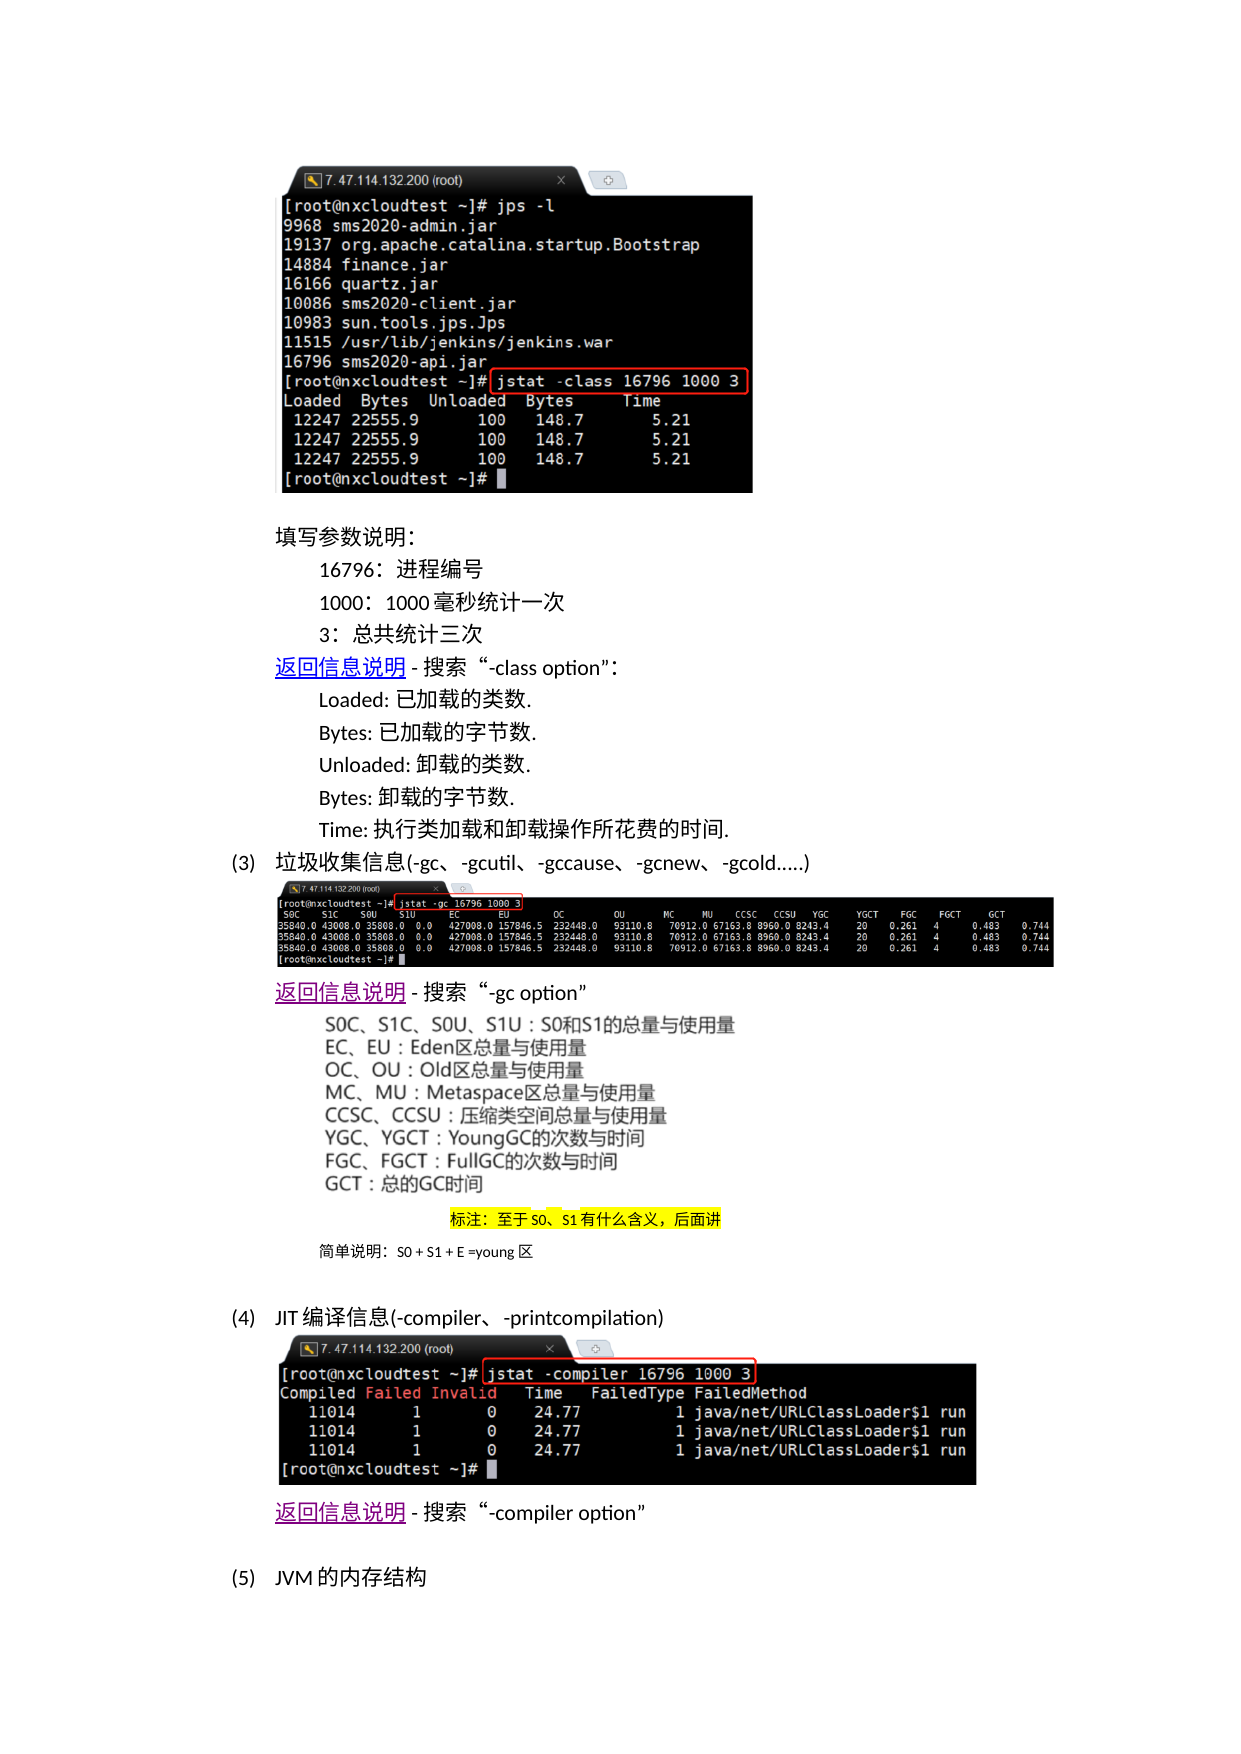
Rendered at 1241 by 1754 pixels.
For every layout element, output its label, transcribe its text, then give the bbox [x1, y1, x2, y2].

list 返回信息说明 - 搜索“-class option”： [231, 649, 1053, 682]
picture [275, 162, 753, 493]
list 简单说明：S0 + S1 + E =young区 [275, 1234, 1053, 1267]
picture [275, 877, 1054, 967]
list 3：总共统计三次 [275, 617, 1053, 649]
list Bytes: 卸载的字节数. [275, 779, 1053, 812]
list Loaded: 已加载的类数. [275, 682, 1053, 714]
picture [318, 1007, 738, 1196]
list Time: 执行类加载和卸载操作所花费的时间. [275, 812, 1053, 844]
list JIT编译信息(-compiler、-printcompilation) [231, 1299, 1053, 1332]
list Unloaded: 卸载的类数. [275, 747, 1053, 779]
picture [275, 1332, 977, 1485]
list 返回信息说明 - 搜索“-compiler option” [275, 1494, 1053, 1527]
list 标注：至于S0、S1有什么含义，后面讲 [406, 1202, 1053, 1234]
list Bytes: 已加载的字节数. [275, 714, 1053, 747]
list 填写参数说明： [275, 519, 1053, 552]
list 1000：1000毫秒统计一次 [275, 584, 1053, 617]
list 返回信息说明 - 搜索“-gc option” [275, 974, 1053, 1007]
list 16796：进程编号 [275, 552, 1053, 584]
list 垃圾收集信息(-gc、-gcutil、-gccause、-gcnew、-gcold.....) [231, 844, 1053, 877]
list JVM的内存结构 [231, 1559, 1053, 1592]
